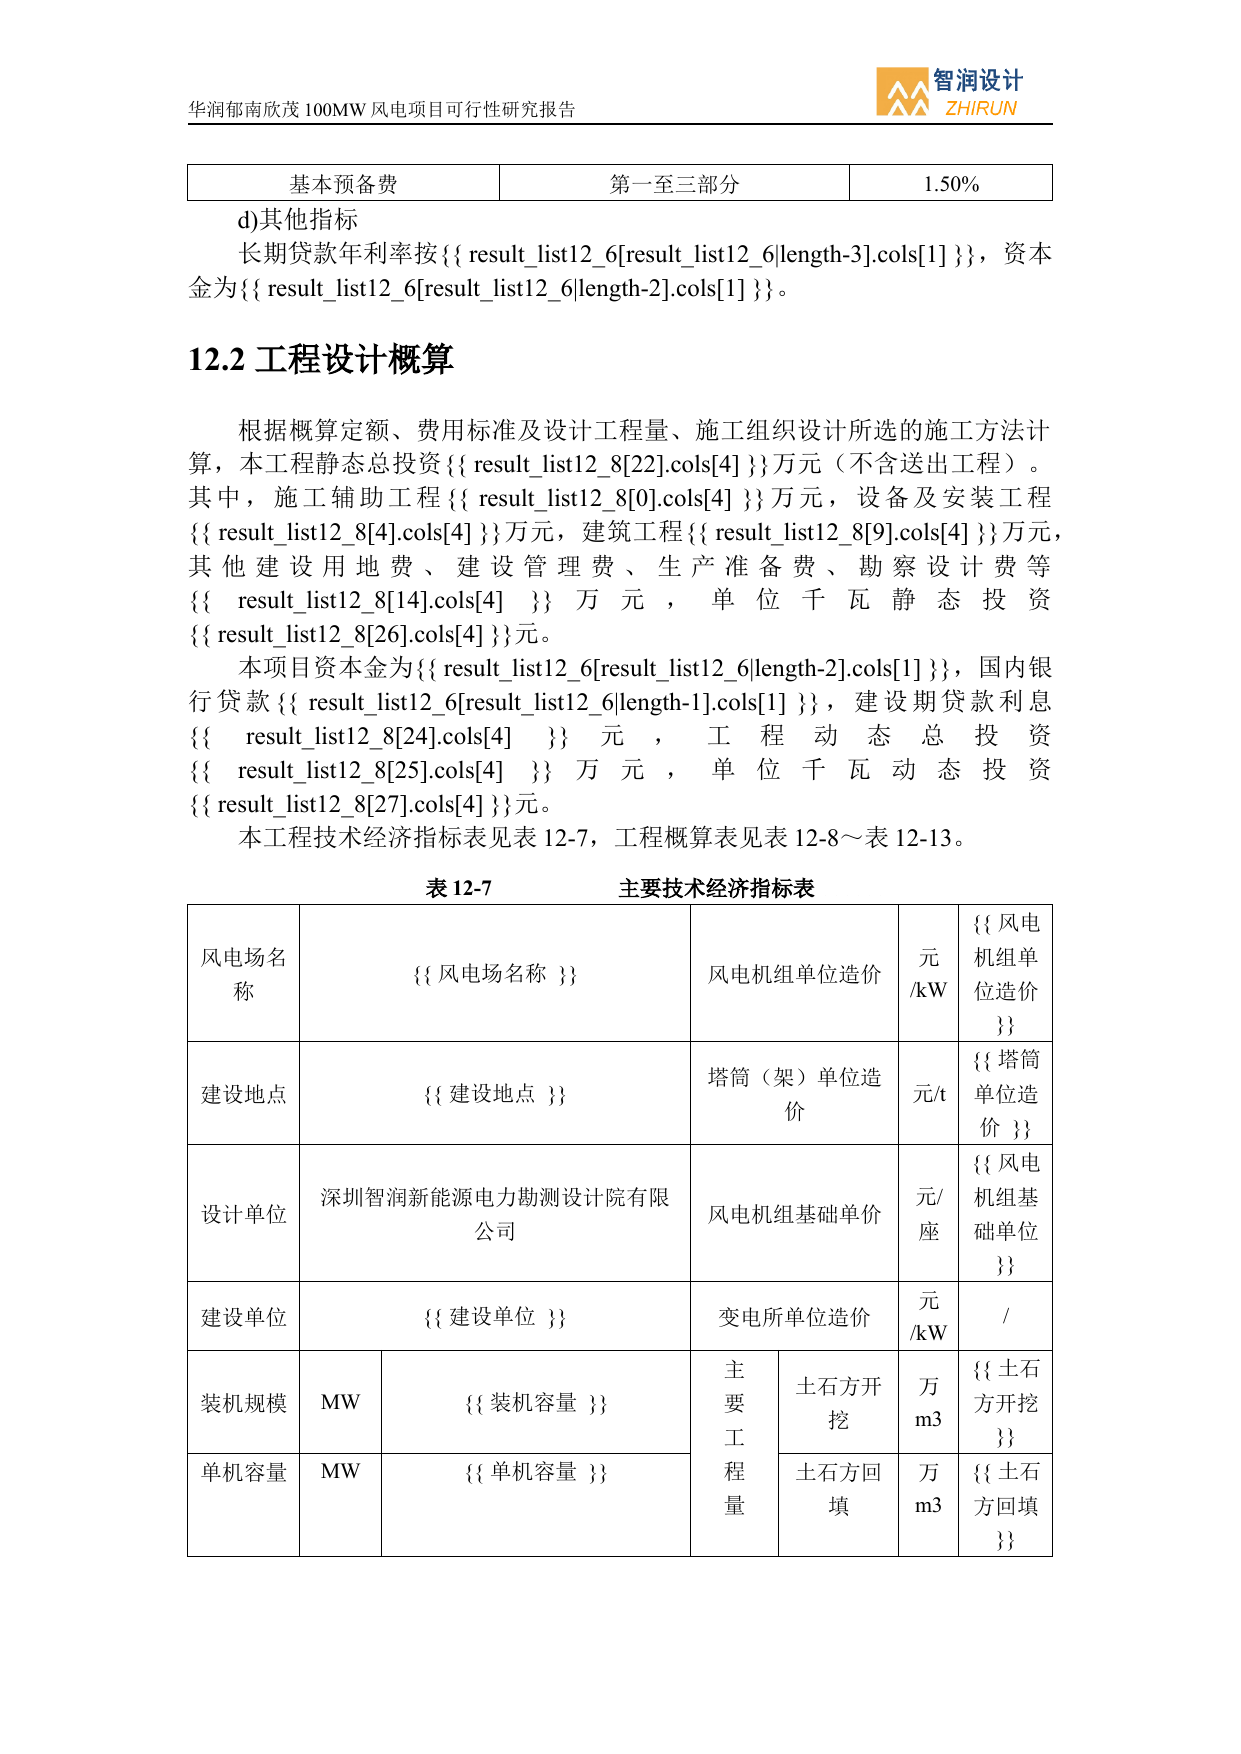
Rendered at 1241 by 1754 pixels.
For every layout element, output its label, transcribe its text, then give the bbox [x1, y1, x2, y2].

text 长期贷款年利率按{{ result_list12_6[result_list12_6|length-3].cols[1] }}，资本金为{{ result_list12_6[result_list12_6|length-2].cols[1] }}。 [187, 235, 1053, 303]
table_cell {{ 建设地点 }} [300, 1042, 690, 1144]
table_cell 建设地点 [188, 1042, 299, 1144]
text 表12-7 主要技术经济指标表 [187, 870, 1053, 904]
table_cell {{ 装机容量 }} [382, 1351, 690, 1453]
text 本项目资本金为{{ result_list12_6[result_list12_6|length-2].cols[1] }}，国内银行贷款{{ result_list12_6[result_list12_6|length-1].cols[1] }}，建设期贷款利息{{ result_list12_8[24].cols[4] }}元，工程动态总投资{{ result_list12_8[25].cols[4] }}万元，单位千瓦动态投资{{ result_list12_8[27].cols[4] }}元。 [187, 649, 1053, 819]
table_cell 主 要 工 程 量 [691, 1351, 778, 1556]
table_cell 元/t [899, 1042, 958, 1144]
table_cell 万m3 [899, 1454, 958, 1556]
table_cell 设计单位 [188, 1145, 299, 1281]
table_cell 深圳智润新能源电力勘测设计院有限公司 [300, 1145, 690, 1281]
table_cell 元/kW [899, 1282, 958, 1350]
table_header {{ 风电机组单位造价 }} [959, 905, 1052, 1041]
table_header 元/kW [899, 905, 958, 1041]
table_cell 第一至三部分 [500, 165, 849, 200]
text d)其他指标 [187, 201, 1053, 235]
table_cell 变电所单位造价 [691, 1282, 898, 1350]
table_header 风电场名称 [188, 905, 299, 1041]
table_cell 基本预备费 [188, 165, 499, 200]
text 本工程技术经济指标表见表12-7，工程概算表见表12-8～表12-13。 [187, 819, 1053, 853]
table_cell 元/座 [899, 1145, 958, 1281]
table_cell 塔筒（架）单位造价 [691, 1042, 898, 1144]
table_header 风电机组单位造价 [691, 905, 898, 1041]
table_cell 1.50% [850, 165, 1052, 200]
table_cell / [959, 1282, 1052, 1350]
table_cell 土石方开挖 [779, 1351, 898, 1453]
table_cell {{ 塔筒单位造价 }} [959, 1042, 1052, 1144]
picture [876, 65, 1024, 117]
table_cell {{ 建设单位 }} [300, 1282, 690, 1350]
table_cell {{ 土石方开挖 }} [959, 1351, 1052, 1453]
table_cell 风电机组基础单价 [691, 1145, 898, 1281]
table_cell {{ 土石方回填 }} [959, 1454, 1052, 1556]
table_cell {{ 单机容量 }} [382, 1454, 690, 1556]
table_cell 单机容量 [188, 1454, 299, 1556]
text 根据概算定额、费用标准及设计工程量、施工组织设计所选的施工方法计算，本工程静态总投资{{ result_list12_8[22].cols[4] }}万元（不含送出工程）。其中，施工辅助工程{{ result_list12_8[0].cols[4] }}万元，设备及安装工程{{ result_list12_8[4].cols[4] }}万元，建筑工程{{ result_list12_8[9].cols[4] }}万元，其他建设用地费、建设管理费、生产准备费、勘察设计费等{{ result_list12_8[14].cols[4] }}万元，单位千瓦静态投资{{ result_list12_8[26].cols[4] }}元。 [187, 412, 1053, 649]
table_cell MW [300, 1454, 381, 1556]
table_cell {{ 风电机组基础单位 }} [959, 1145, 1052, 1281]
table_cell 建设单位 [188, 1282, 299, 1350]
table_cell MW [300, 1351, 381, 1453]
table_cell 万m3 [899, 1351, 958, 1453]
table_header {{ 风电场名称 }} [300, 905, 690, 1041]
table_cell 土石方回填 [779, 1454, 898, 1556]
text 12.2 工程设计概算 [187, 337, 1053, 378]
table_cell 装机规模 [188, 1351, 299, 1453]
